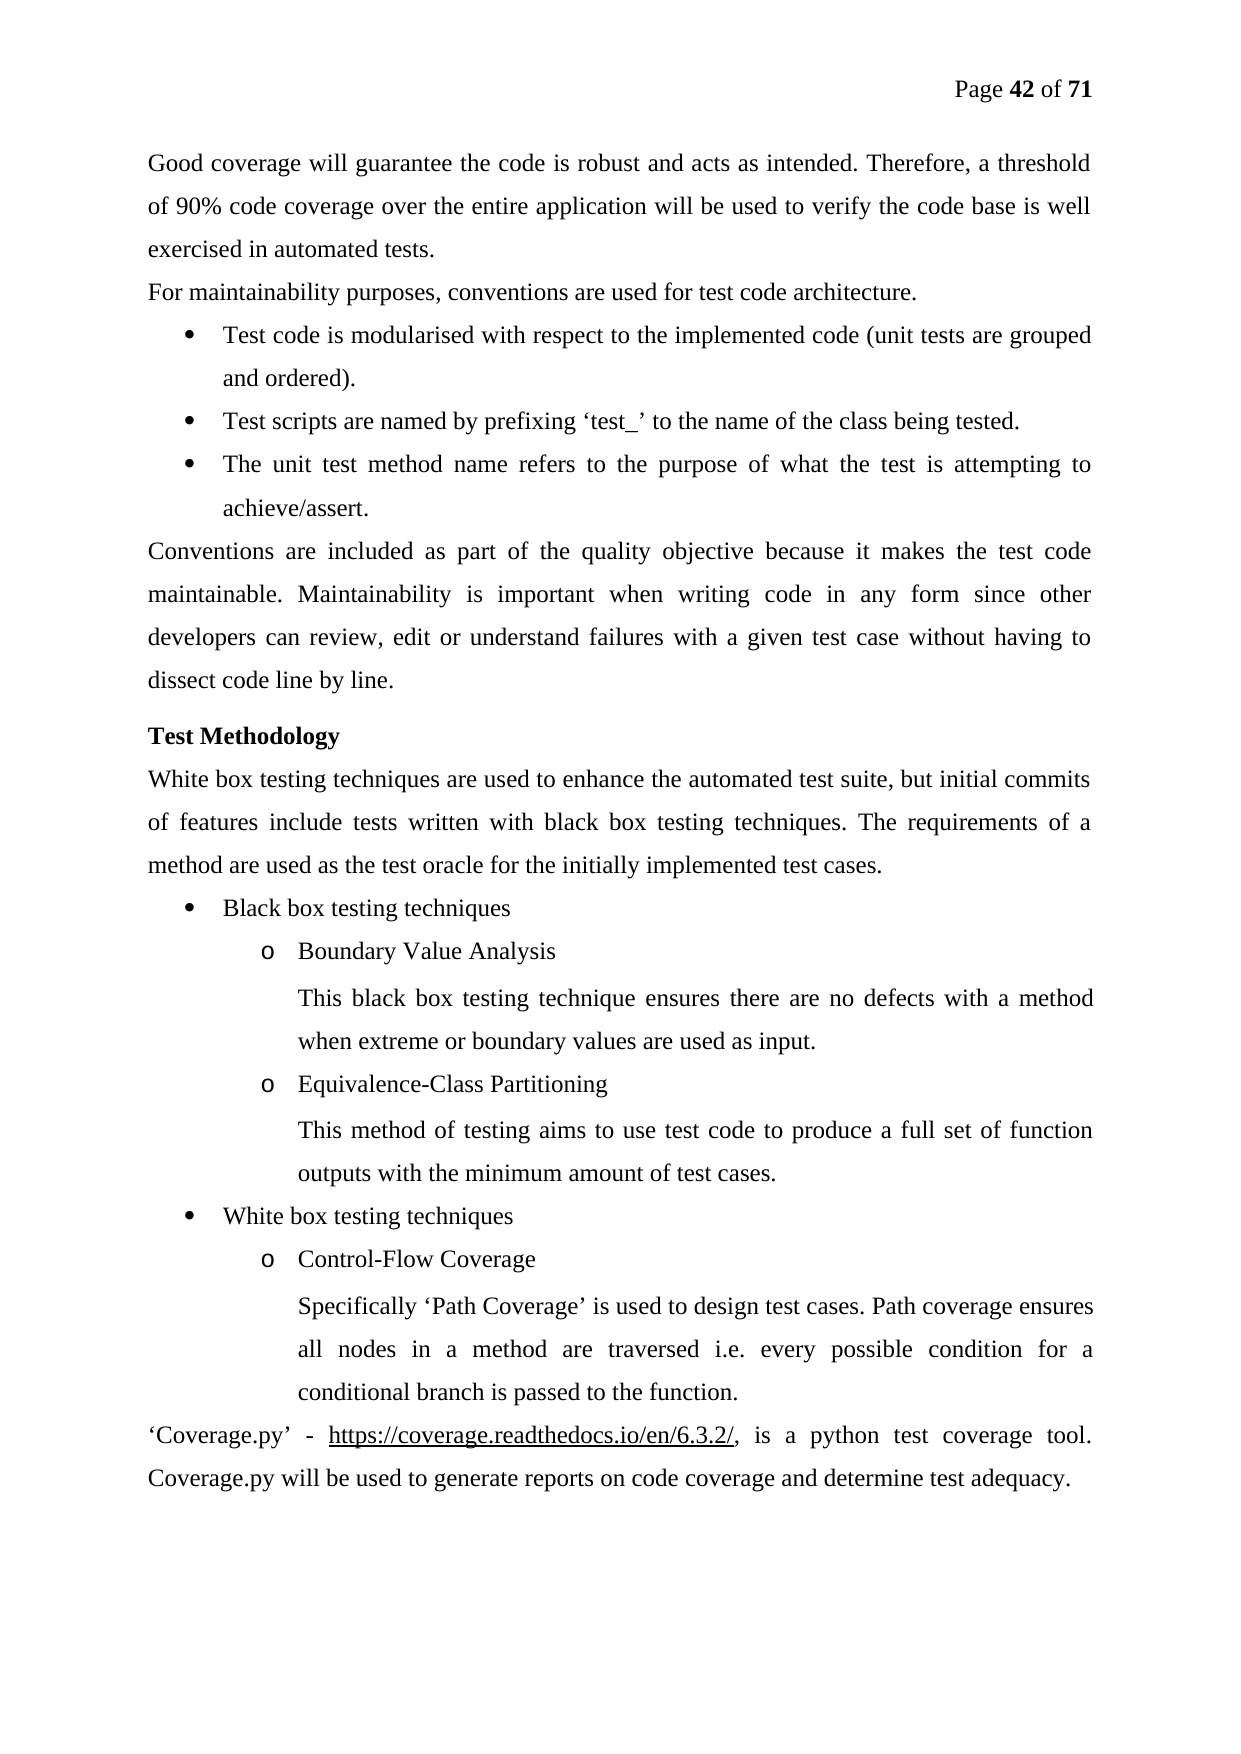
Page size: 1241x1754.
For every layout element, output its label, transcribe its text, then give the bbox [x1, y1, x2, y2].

list White box testing techniques [185, 1201, 1092, 1230]
list The unit test method name refers to the purpose of what the test is attempting to achieve/assert. [185, 449, 1092, 521]
list Test scripts are named by prefixing ‘test_’ to the name of the class being tested. [185, 406, 1092, 435]
list Test code is modularised with respect to the implemented code (unit tests are grouped and ordered). [185, 320, 1092, 392]
list Specifically ‘Path Coverage’ is used to design test cases. Path coverage ensures all nodes in a method are traversed i.e. every possible condition for a conditional branch is passed to the function. [298, 1291, 1094, 1406]
list Equivalence-Class Partitioning [260, 1069, 1092, 1100]
text ‘Coverage.py’ - https://coverage.readthedocs.io/en/6.3.2/, is a python test coverage tool. Coverage.py will be used to generate reports on code coverage and determine test adequacy. [148, 1420, 1092, 1492]
text Good coverage will guarantee the code is robust and acts as intended. Therefore, a threshold of 90% code coverage over the entire application will be used to verify the code base is well exercised in automated tests. [148, 148, 1092, 263]
text Test Methodology [148, 721, 1092, 749]
text White box testing techniques are used to enhance the automated test suite, but initial commits of features include tests written with black box testing techniques. The requirements of a method are used as the test oracle for the initially implemented test cases. [148, 764, 1092, 879]
list This method of testing aims to use test code to produce a full set of function outputs with the minimum amount of test cases. [298, 1115, 1094, 1187]
list Black box testing techniques [185, 893, 1092, 922]
list Boundary Value Analysis [260, 936, 1092, 967]
list Control-Flow Coverage [260, 1244, 1092, 1275]
text Conventions are included as part of the quality objective because it makes the test code maintainable. Maintainability is important when writing code in any form since other developers can review, edit or understand failures with a given test case without having to dissect code line by line. [148, 536, 1092, 694]
text For maintainability purposes, conventions are used for test code architecture. [148, 277, 1092, 306]
text This black box testing technique ensures there are no defects with a method when extreme or boundary values are used as input. [298, 983, 1094, 1054]
